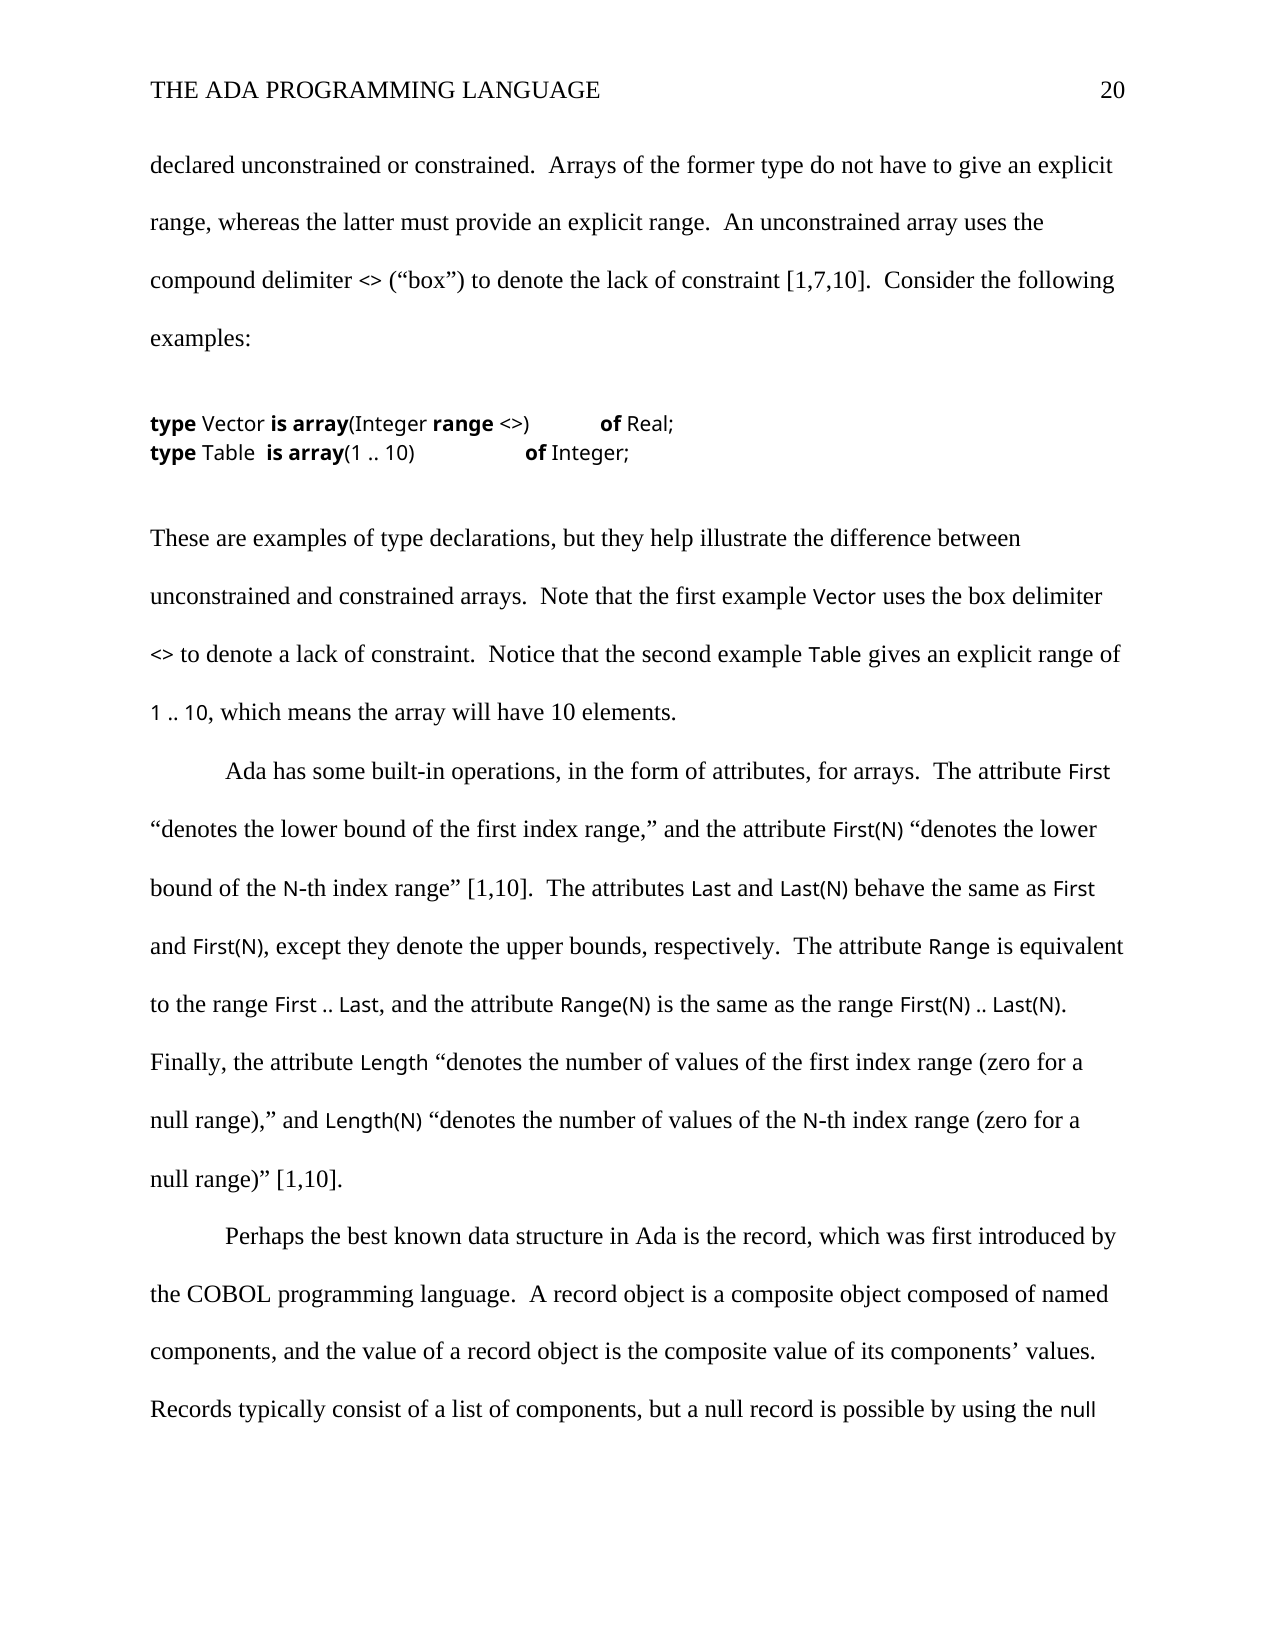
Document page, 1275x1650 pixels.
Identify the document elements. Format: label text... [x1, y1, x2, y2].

text These are examples of type declarations, but they help illustrate the difference between unconstrained and constrained arrays. Note that the first example Vector uses the box delimiter <> to denote a lack of constraint. Notice that the second example Table gives an explicit range of 1 .. 10, which means the array will have 10 elements. [150, 523, 1125, 727]
text type Table is array(1 .. 10) of Integer; [150, 438, 1125, 466]
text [150, 1221, 1125, 1423]
text Ada has some built-in operations, in the form of attributes, for arrays. The attribute First “denotes the lower bound of the first index range,” and the attribute First(N) “denotes the lower bound of the N-th index range” [1,10]. The attributes Last and Last(N) behave the same as First and First(N), except they denote the upper bounds, respectively. The attribute Range is equivalent to the range First .. Last, and the attribute Range(N) is the same as the range First(N) .. Last(N). Finally, the attribute Length “denotes the number of values of the first index range (zero for a null range),” and Length(N) “denotes the number of values of the N-th index range (zero for a null range)” [1,10]. [150, 756, 1125, 1192]
text type Vector is array(Integer range <>) of Real; [150, 409, 1125, 438]
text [150, 150, 1125, 352]
